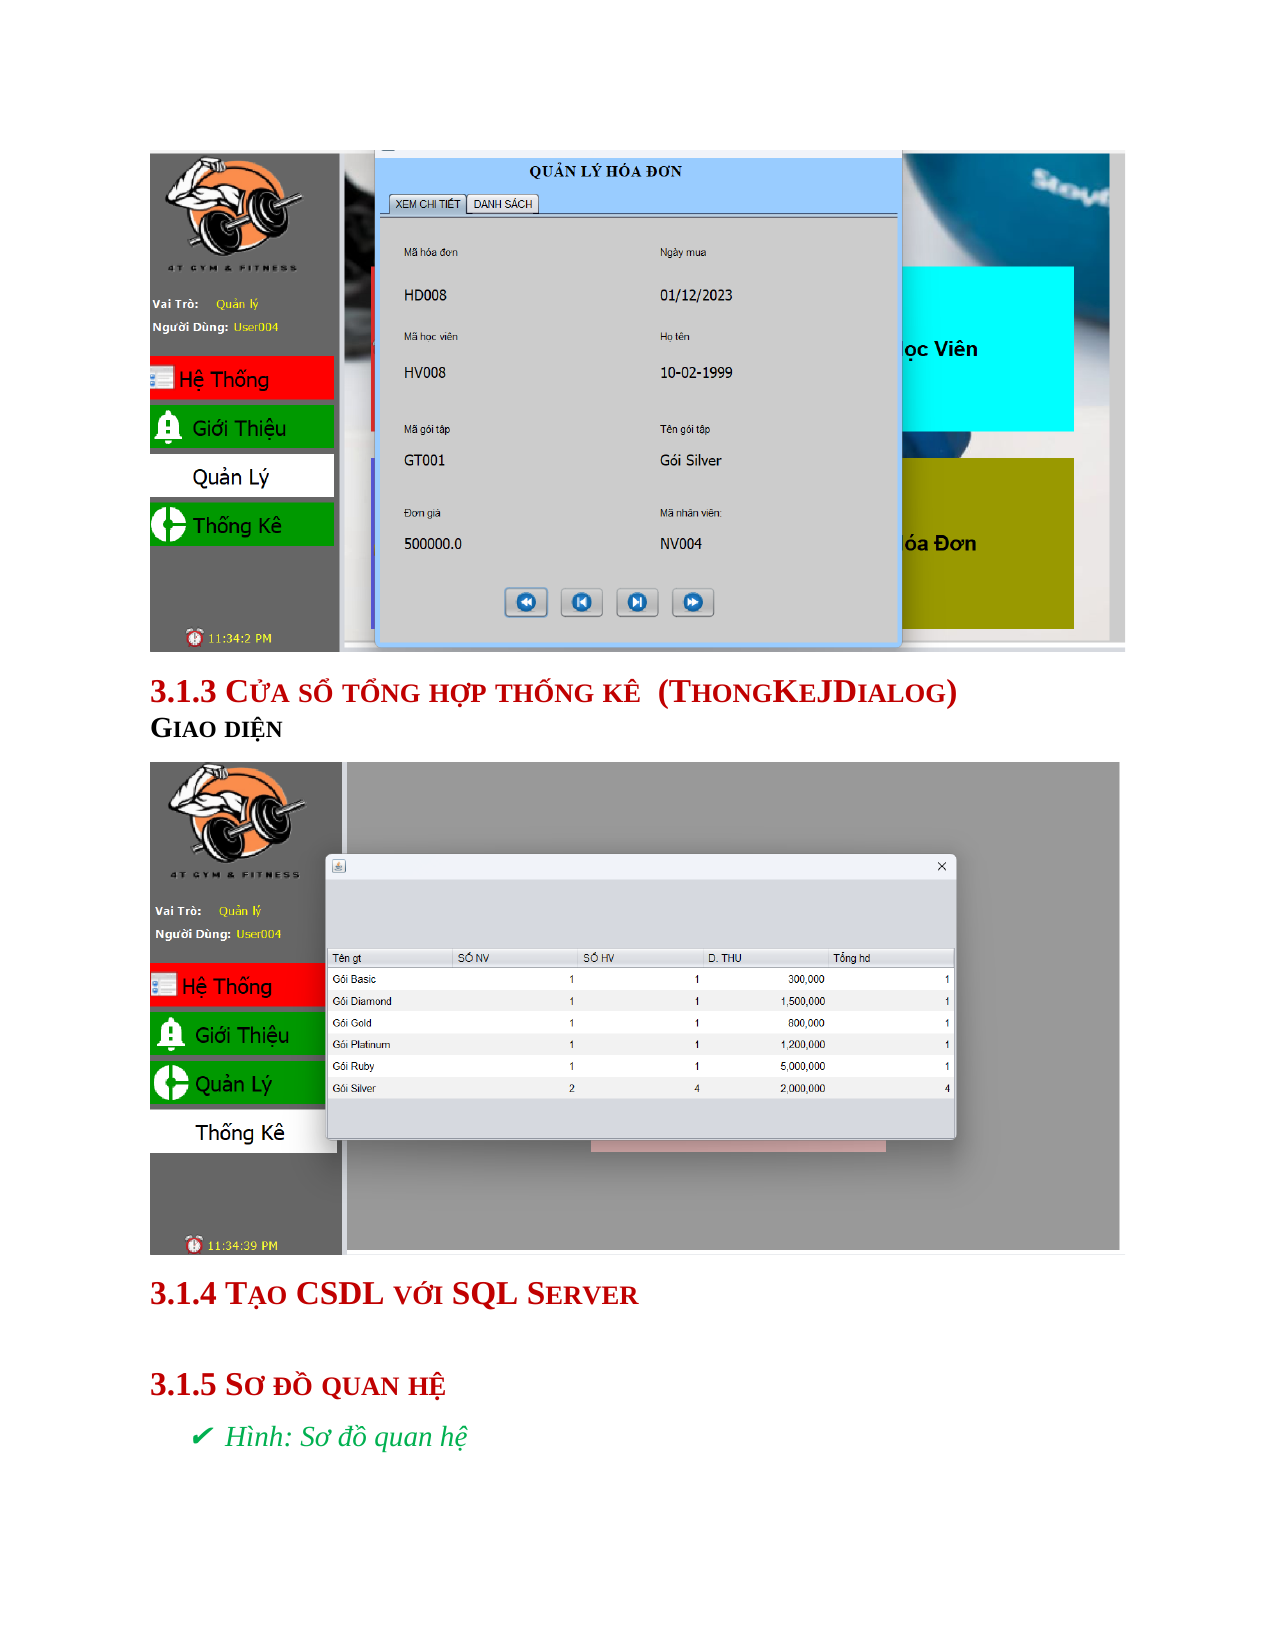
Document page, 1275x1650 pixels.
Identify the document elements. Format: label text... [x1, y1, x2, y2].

picture [150, 762, 1125, 1255]
subtitle Sơ đồ quan hệ [150, 1364, 1125, 1403]
text Giao diện [150, 710, 1125, 743]
subtitle Tạo CSDL với SQL Server [150, 1273, 1125, 1312]
picture [150, 150, 1125, 652]
subtitle Cửa sổ tổng hợp thống kê (ThongKeJDialog) [150, 671, 1125, 710]
list Hình: Sơ đồ quan hệ [187, 1403, 1125, 1463]
